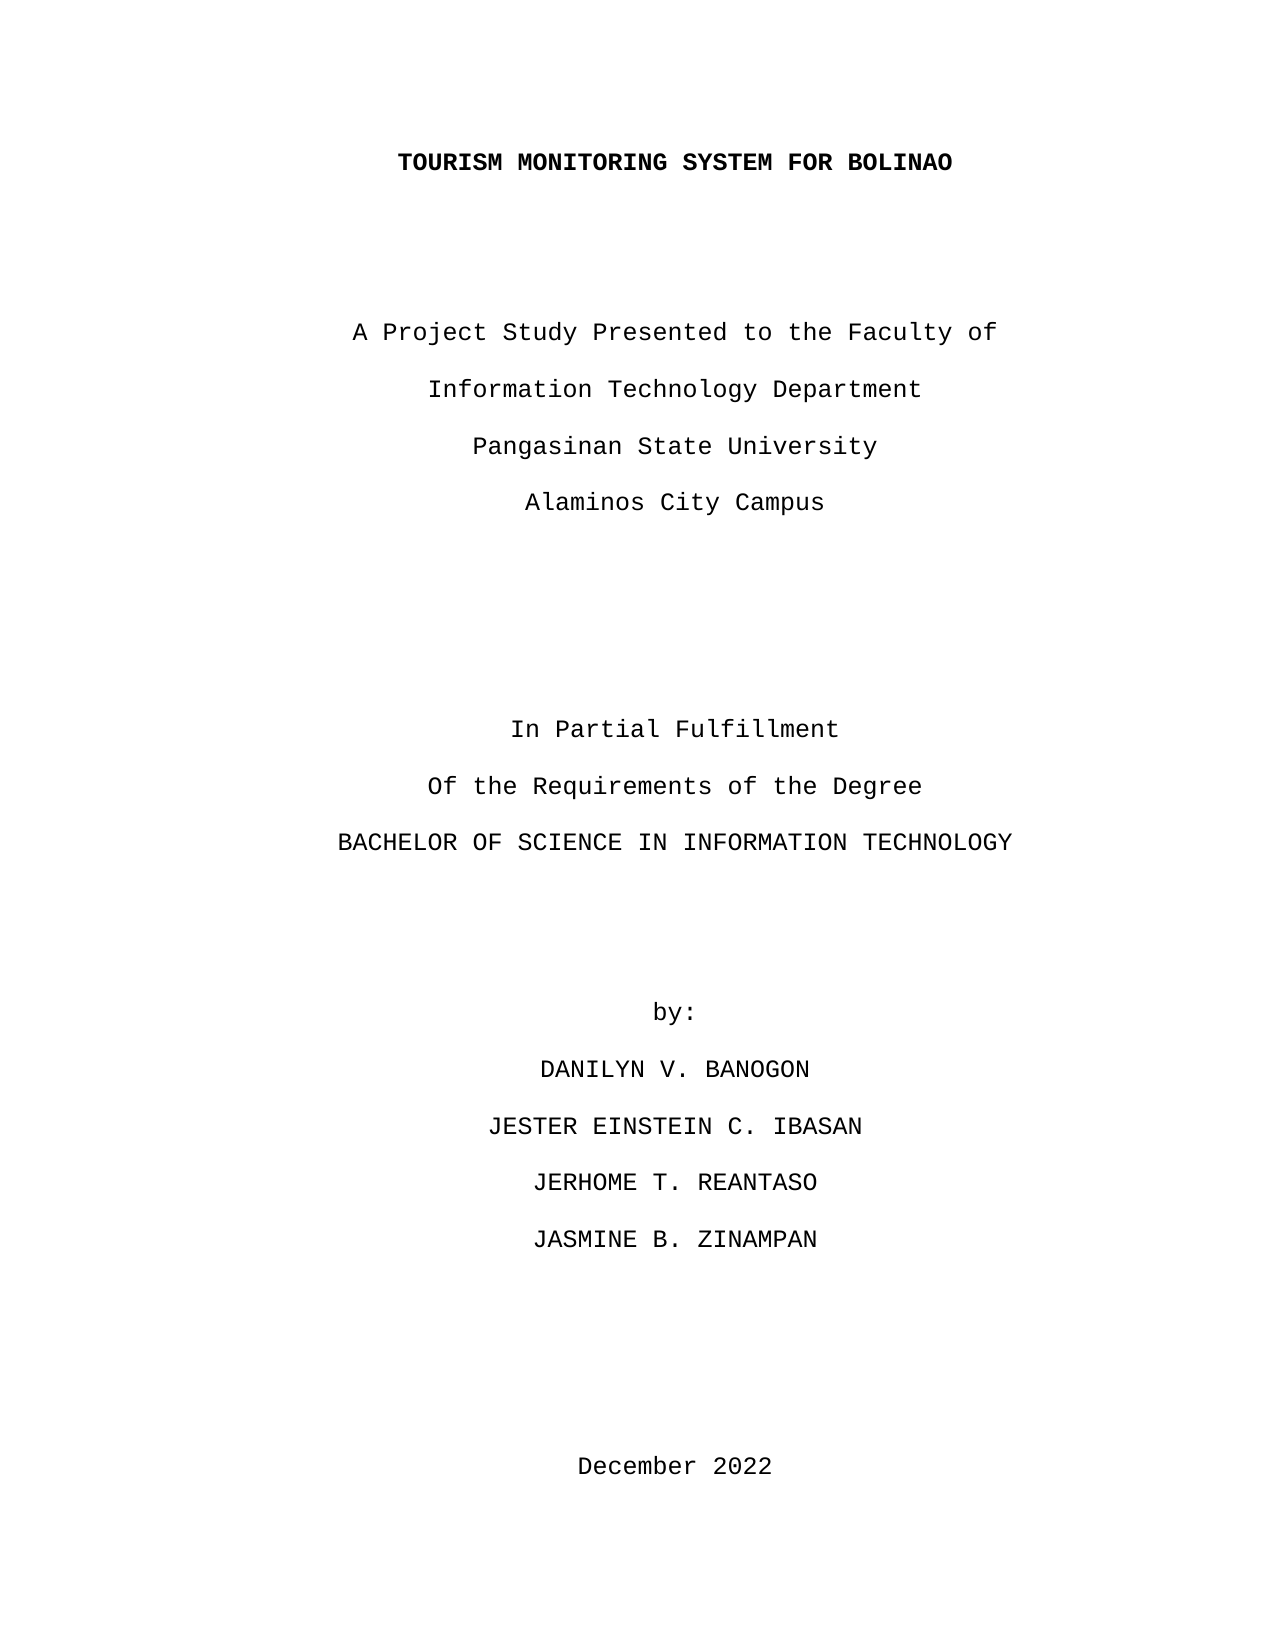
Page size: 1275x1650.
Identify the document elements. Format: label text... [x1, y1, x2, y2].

text TOURISM MONITORING SYSTEM FOR BOLINAO [225, 150, 1125, 178]
text In Partial Fulfillment [225, 717, 1125, 745]
text Alaminos City Campus [225, 490, 1125, 518]
text JASMINE B. ZINAMPAN [225, 1227, 1125, 1255]
text A Project Study Presented to the Faculty of [225, 320, 1125, 348]
text BACHELOR OF SCIENCE IN INFORMATION TECHNOLOGY [225, 830, 1125, 858]
text JERHOME T. REANTASO [225, 1170, 1125, 1198]
text Pangasinan State University [225, 433, 1125, 462]
text December 2022 [225, 1453, 1125, 1482]
text JESTER EINSTEIN C. IBASAN [225, 1113, 1125, 1142]
text Information Technology Department [225, 377, 1125, 405]
text Of the Requirements of the Degree [225, 773, 1125, 802]
text by: [225, 1000, 1125, 1028]
text DANILYN V. BANOGON [225, 1057, 1125, 1085]
